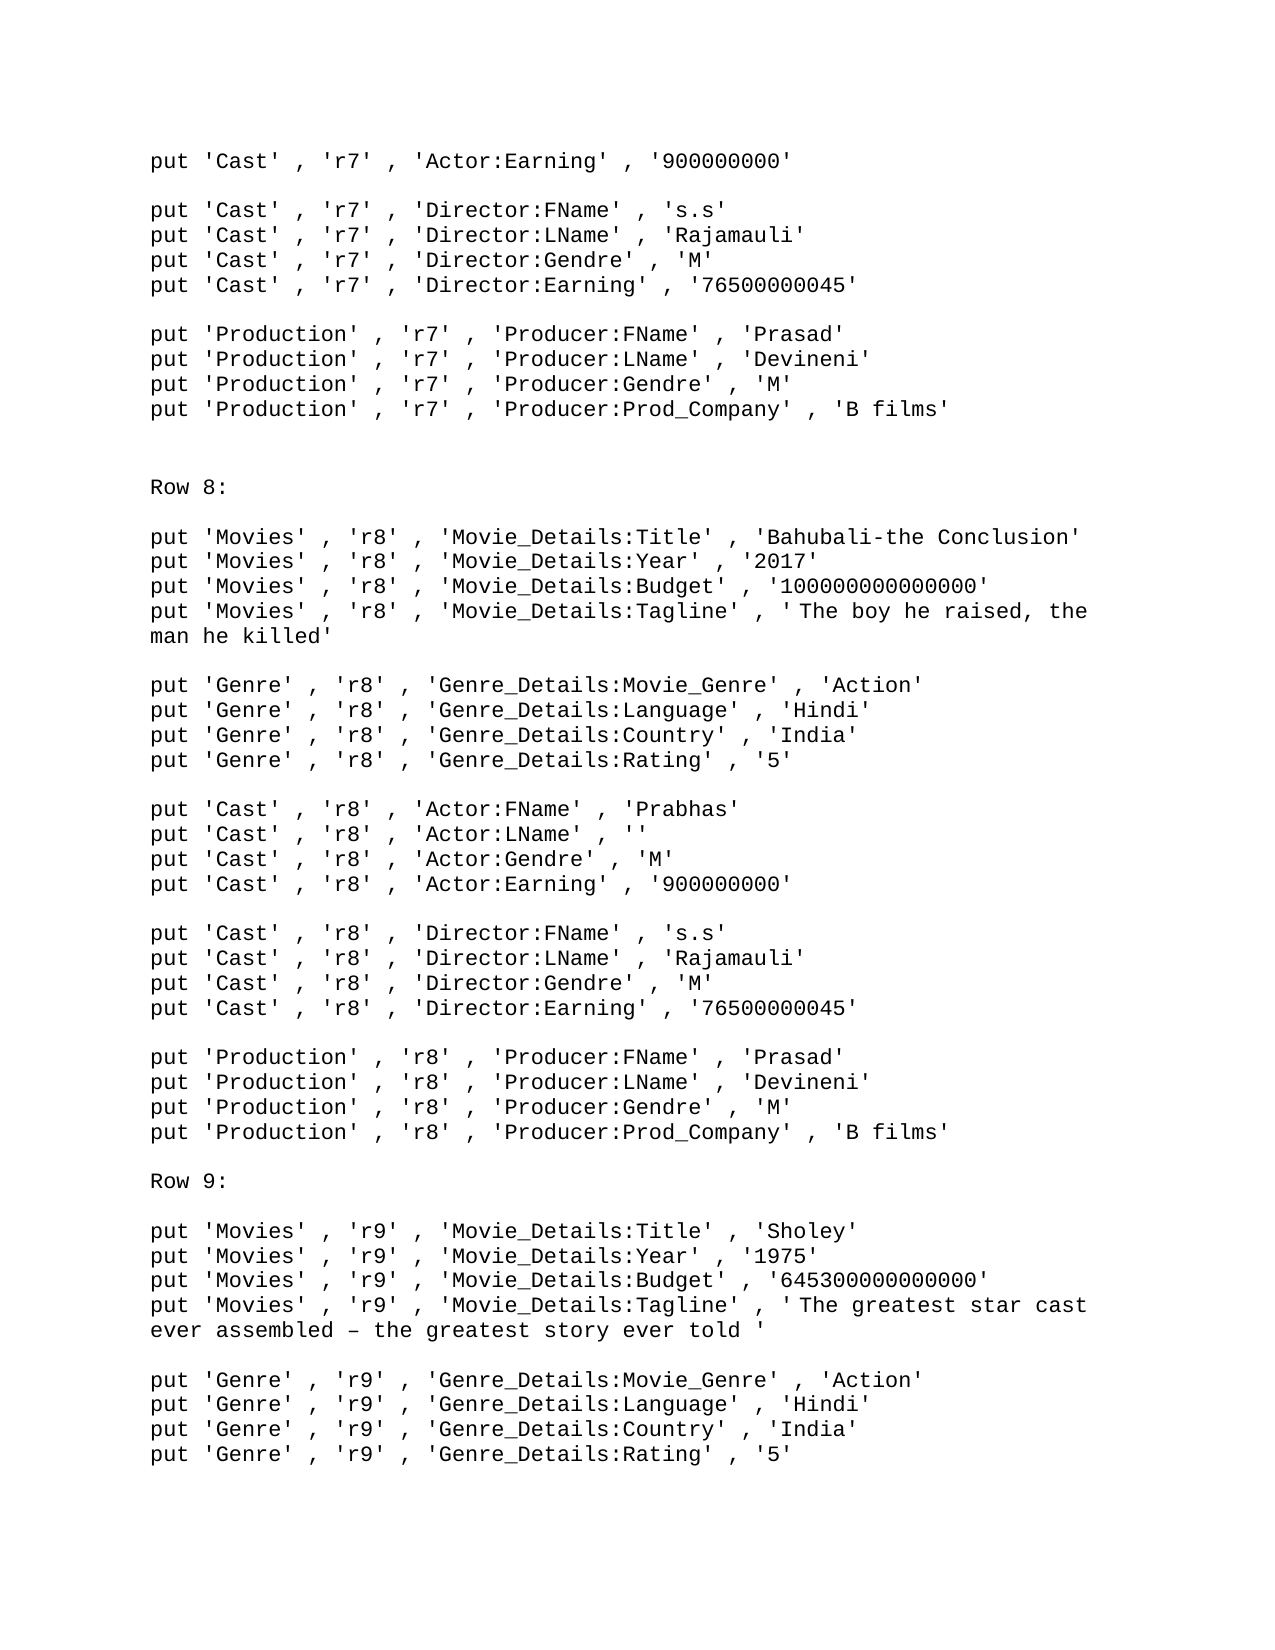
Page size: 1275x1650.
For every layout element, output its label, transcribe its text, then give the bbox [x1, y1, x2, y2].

text put 'Cast' , 'r8' , 'Actor:Earning' , '900000000' [150, 873, 1125, 898]
text put 'Movies' , 'r9' , 'Movie_Details:Budget' , '645300000000000' [150, 1269, 1125, 1294]
text Row 9: [150, 1170, 1125, 1195]
text put 'Cast' , 'r8' , 'Director:LName' , 'Rajamauli' [150, 947, 1125, 972]
text put 'Production' , 'r7' , 'Producer:Gendre' , 'M' [150, 373, 1125, 398]
text put 'Cast' , 'r8' , 'Director:Earning' , '76500000045' [150, 997, 1125, 1022]
text put 'Movies' , 'r9' , 'Movie_Details:Title' , 'Sholey' [150, 1220, 1125, 1245]
text put 'Genre' , 'r9' , 'Genre_Details:Country' , 'India' [150, 1418, 1125, 1443]
text put 'Genre' , 'r8' , 'Genre_Details:Movie_Genre' , 'Action' [150, 674, 1125, 699]
text put 'Production' , 'r7' , 'Producer:FName' , 'Prasad' [150, 323, 1125, 348]
text put 'Movies' , 'r8' , 'Movie_Details:Title' , 'Bahubali-the Conclusion' [150, 526, 1125, 551]
text put 'Movies' , 'r9' , 'Movie_Details:Year' , '1975' [150, 1245, 1125, 1269]
text put 'Production' , 'r8' , 'Producer:Gendre' , 'M' [150, 1096, 1125, 1121]
text put 'Production' , 'r7' , 'Producer:Prod_Company' , 'B films' [150, 398, 1125, 423]
text put 'Cast' , 'r8' , 'Actor:Gendre' , 'M' [150, 848, 1125, 873]
text put 'Genre' , 'r9' , 'Genre_Details:Language' , 'Hindi' [150, 1393, 1125, 1418]
text put 'Movies' , 'r9' , 'Movie_Details:Tagline' , ' The greatest star cast ever assembled – the greatest story ever told ' [150, 1294, 1125, 1344]
text put 'Cast' , 'r8' , 'Director:Gendre' , 'M' [150, 972, 1125, 997]
text put 'Production' , 'r8' , 'Producer:FName' , 'Prasad' [150, 1046, 1125, 1071]
text put 'Genre' , 'r8' , 'Genre_Details:Rating' , '5' [150, 749, 1125, 774]
text put 'Movies' , 'r8' , 'Movie_Details:Budget' , '100000000000000' [150, 575, 1125, 600]
text put 'Production' , 'r7' , 'Producer:LName' , 'Devineni' [150, 348, 1125, 373]
text put 'Movies' , 'r8' , 'Movie_Details:Year' , '2017' [150, 551, 1125, 575]
text put 'Production' , 'r8' , 'Producer:Prod_Company' , 'B films' [150, 1121, 1125, 1146]
text put 'Cast' , 'r7' , 'Director:LName' , 'Rajamauli' [150, 224, 1125, 249]
text Row 8: [150, 476, 1125, 501]
text put 'Movies' , 'r8' , 'Movie_Details:Tagline' , ' The boy he raised, the man he killed' [150, 600, 1125, 650]
text put 'Genre' , 'r8' , 'Genre_Details:Language' , 'Hindi' [150, 699, 1125, 724]
text put 'Cast' , 'r8' , 'Actor:LName' , '' [150, 823, 1125, 848]
text put 'Cast' , 'r8' , 'Actor:FName' , 'Prabhas' [150, 798, 1125, 823]
text put 'Cast' , 'r7' , 'Director:FName' , 's.s' [150, 199, 1125, 224]
text put 'Production' , 'r8' , 'Producer:LName' , 'Devineni' [150, 1071, 1125, 1096]
text put 'Cast' , 'r7' , 'Director:Gendre' , 'M' [150, 249, 1125, 274]
text put 'Cast' , 'r7' , 'Director:Earning' , '76500000045' [150, 274, 1125, 299]
text put 'Cast' , 'r8' , 'Director:FName' , 's.s' [150, 922, 1125, 947]
text put 'Genre' , 'r8' , 'Genre_Details:Country' , 'India' [150, 724, 1125, 749]
text put 'Cast' , 'r7' , 'Actor:Earning' , '900000000' [150, 150, 1125, 175]
text put 'Genre' , 'r9' , 'Genre_Details:Rating' , '5' [150, 1443, 1125, 1468]
text put 'Genre' , 'r9' , 'Genre_Details:Movie_Genre' , 'Action' [150, 1369, 1125, 1393]
